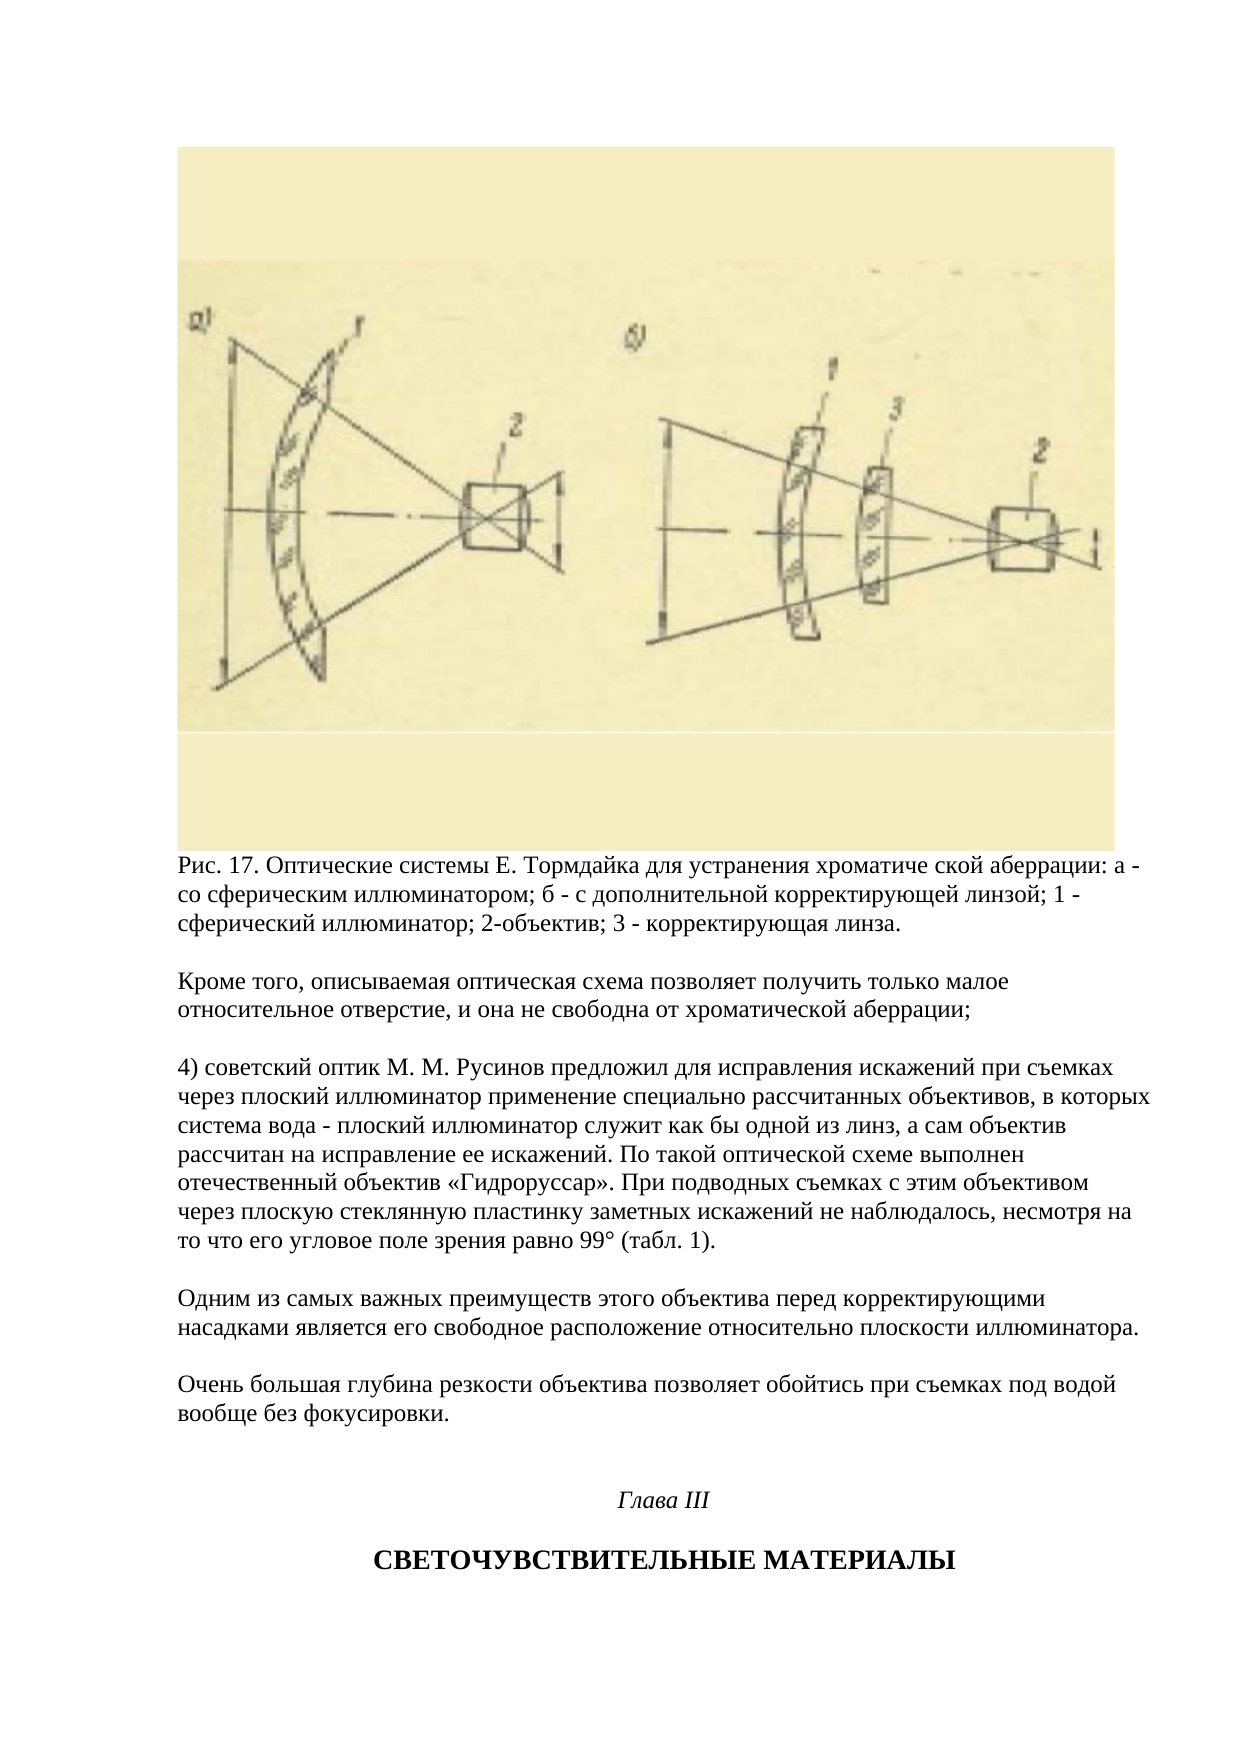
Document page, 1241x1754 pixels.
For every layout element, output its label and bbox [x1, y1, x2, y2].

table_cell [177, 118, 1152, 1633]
picture [177, 147, 1115, 851]
